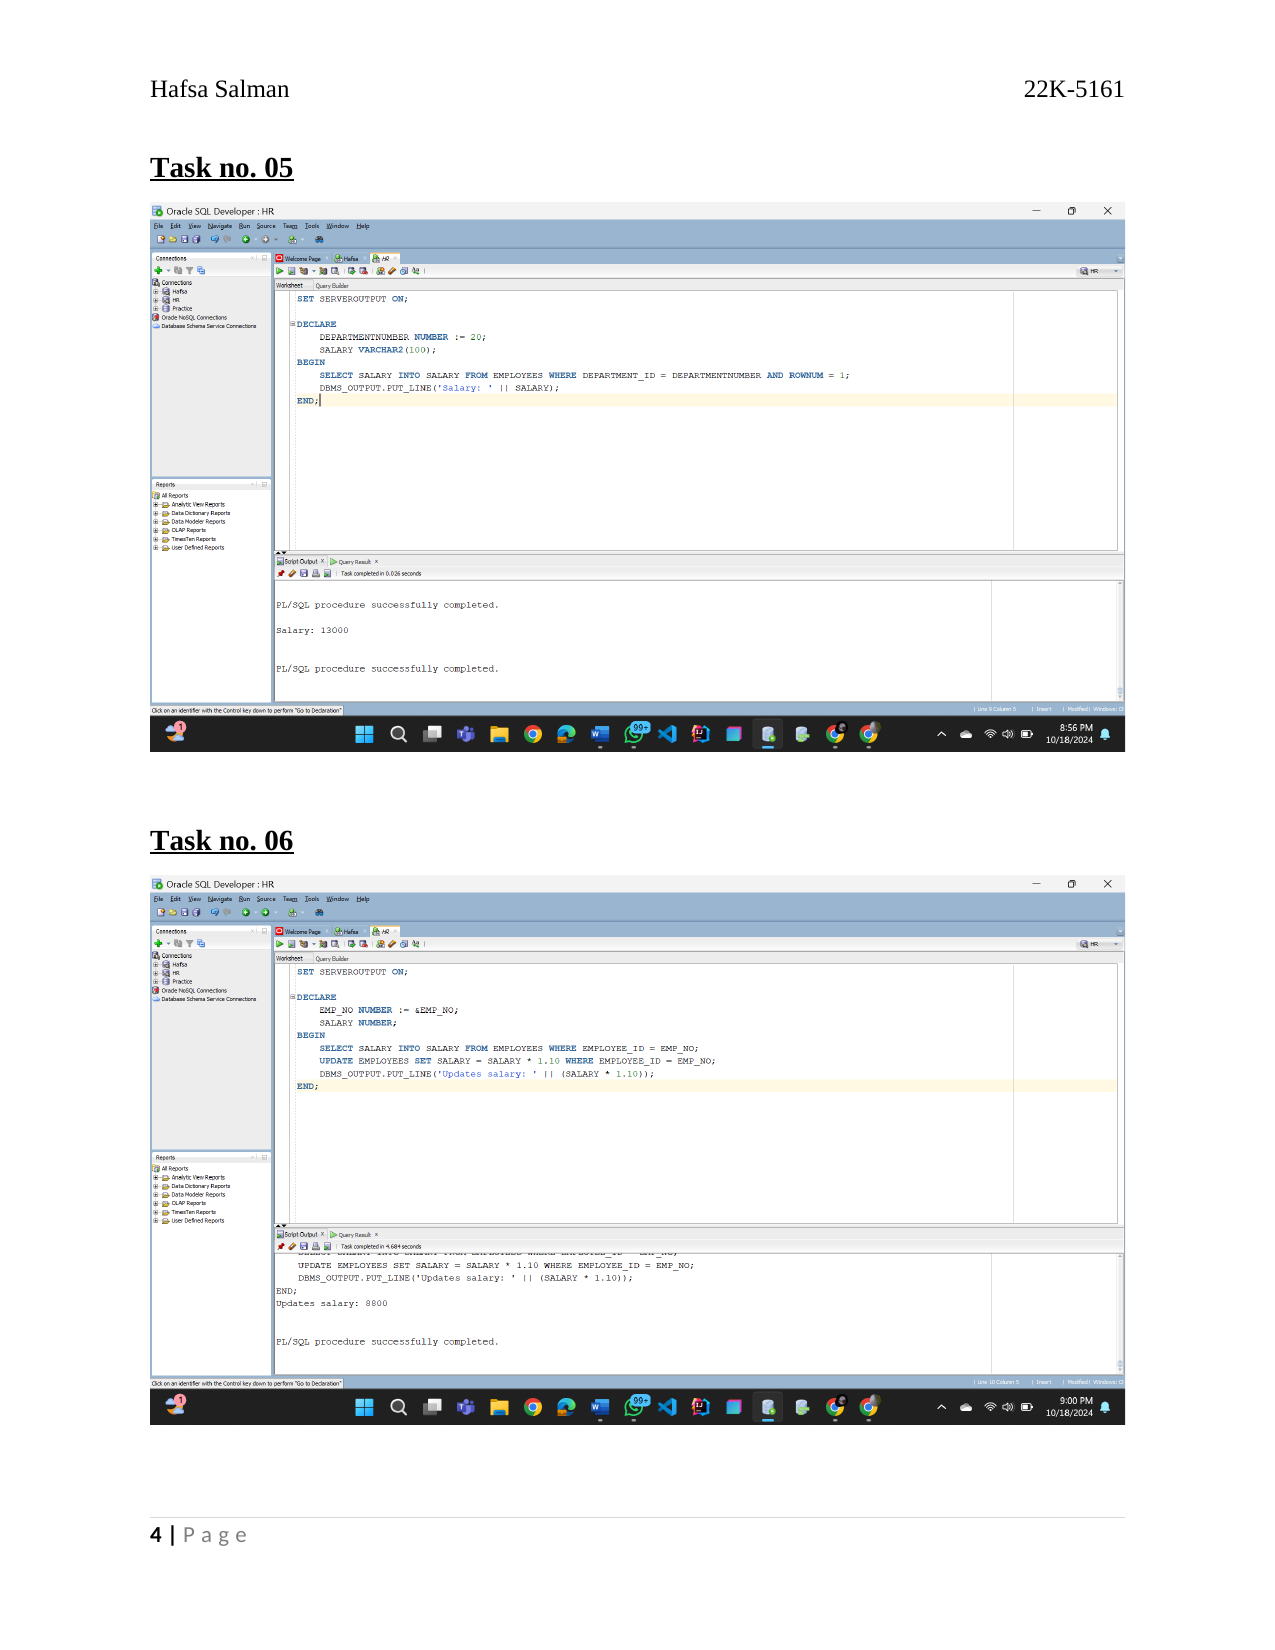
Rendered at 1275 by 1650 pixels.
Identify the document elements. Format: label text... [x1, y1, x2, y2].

picture [150, 202, 1125, 752]
text Task no. 05 [150, 150, 1125, 183]
picture [150, 875, 1125, 1425]
text Task no. 06 [150, 823, 1125, 856]
